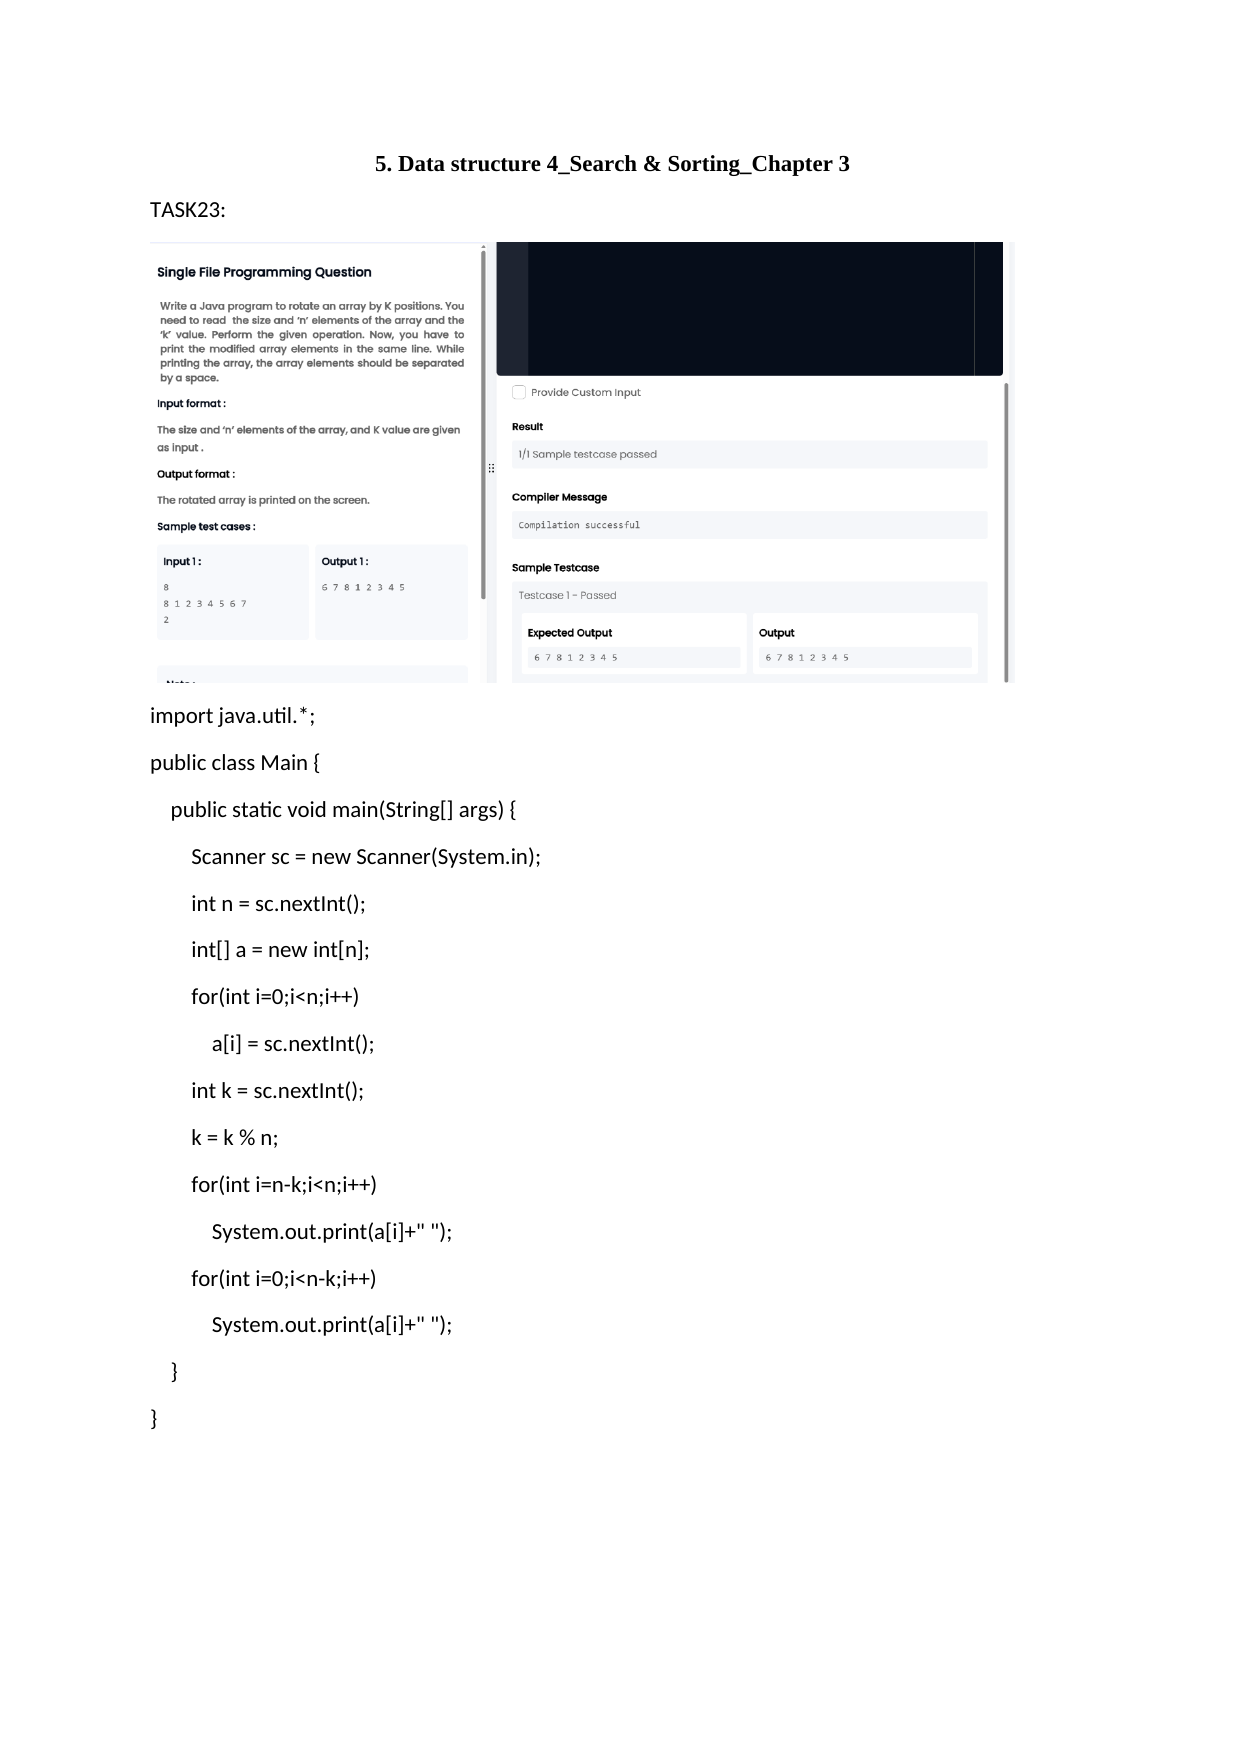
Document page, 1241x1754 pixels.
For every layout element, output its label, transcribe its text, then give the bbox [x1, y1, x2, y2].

text public class Main { [150, 748, 1090, 776]
text int[] a = new int[n]; [150, 936, 1090, 964]
picture [150, 242, 1015, 683]
text for(int i=0;i<n;i++) [150, 982, 1090, 1011]
text a[i] = sc.nextInt(); [150, 1029, 1090, 1057]
text System.out.print(a[i]+" "); [150, 1217, 1090, 1245]
text TASK23: [150, 195, 1090, 223]
text System.out.print(a[i]+" "); [150, 1311, 1090, 1339]
text Scanner sc = new Scanner(System.in); [150, 842, 1090, 870]
text 5. Data structure 4_Search & Sorting_Chapter 3 [300, 150, 1090, 176]
text } [150, 1357, 1090, 1386]
text for(int i=0;i<n-k;i++) [150, 1264, 1090, 1292]
text int k = sc.nextInt(); [150, 1076, 1090, 1104]
text import java.util.*; [150, 701, 1090, 729]
text } [150, 1404, 1090, 1432]
text for(int i=n-k;i<n;i++) [150, 1170, 1090, 1198]
text k = k % n; [150, 1123, 1090, 1151]
text public static void main(String[] args) { [150, 795, 1090, 823]
text int n = sc.nextInt(); [150, 889, 1090, 917]
